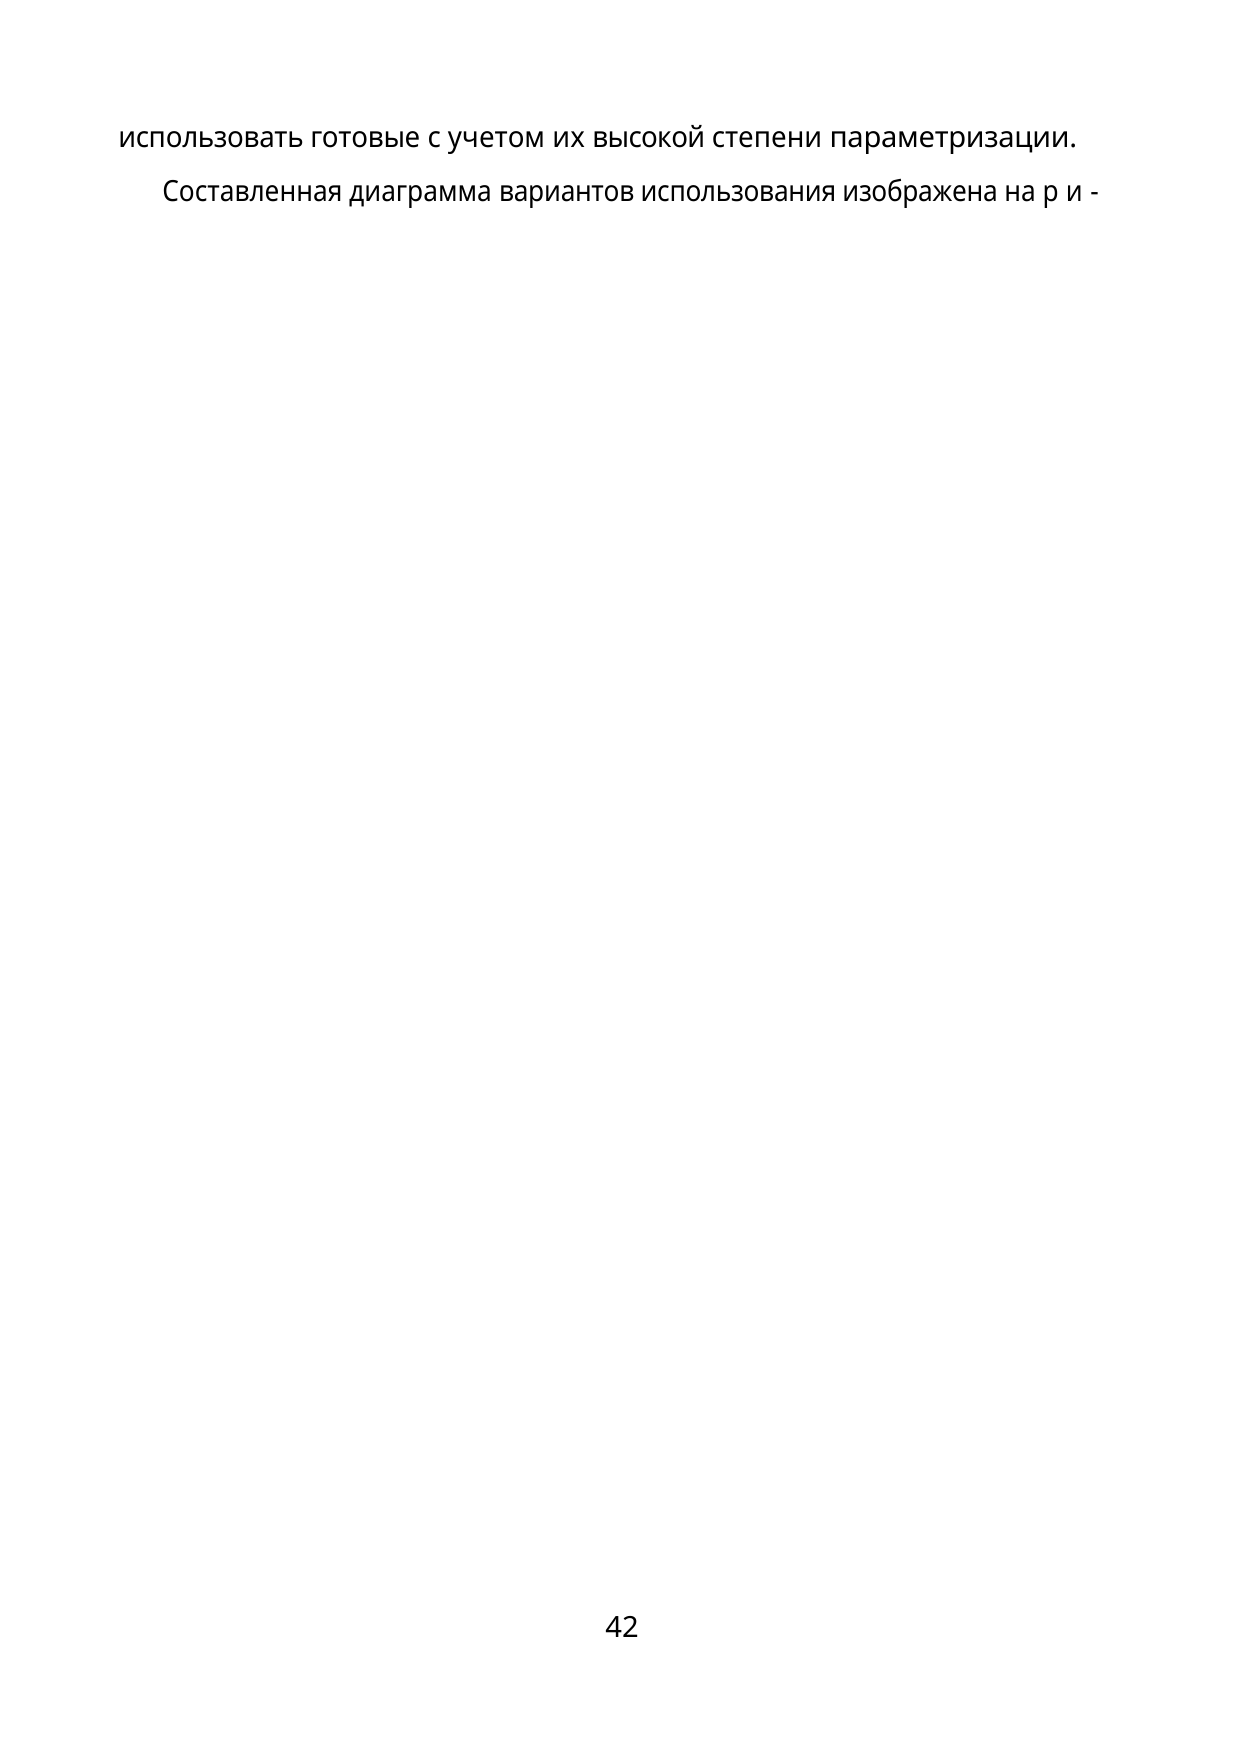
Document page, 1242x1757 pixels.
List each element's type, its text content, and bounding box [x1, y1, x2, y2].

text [118, 117, 1124, 156]
text Составленная диаграмма вариантов использования изображена на ри- [162, 170, 1135, 209]
